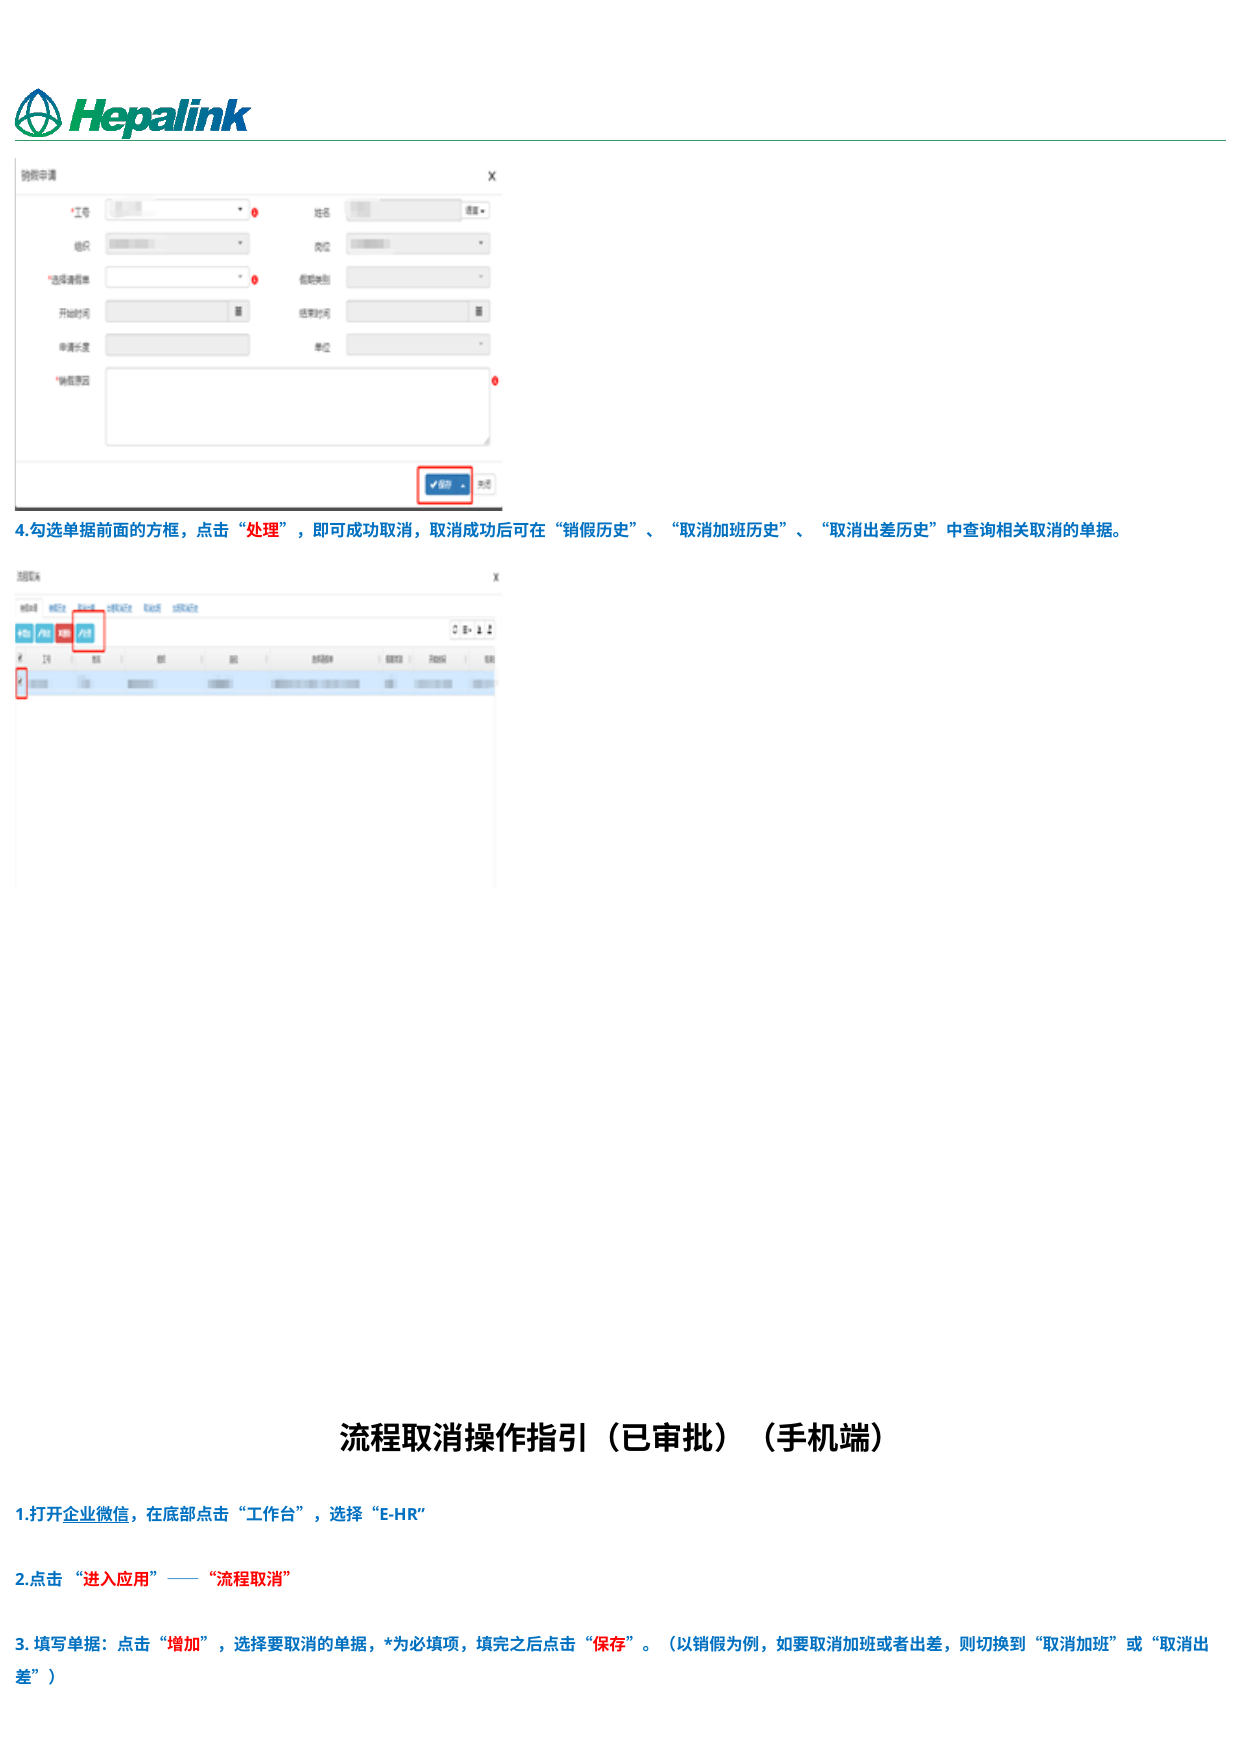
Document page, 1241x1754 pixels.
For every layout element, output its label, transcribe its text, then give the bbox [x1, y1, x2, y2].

picture [14, 158, 503, 511]
text 4.勾选单据前面的方框，点击“处理”，即可成功取消，取消成功后可在“销假历史”、“取消加班历史”、“取消出差历史”中查询相关取消的单据。 [15, 513, 1226, 546]
text 2.点击 “进入应用”——“流程取消” [15, 1562, 1226, 1595]
picture [14, 560, 503, 889]
picture [14, 88, 252, 139]
text 3. 填写单据：点击“增加”，选择要取消的单据，*为必填项，填完之后点击“保存”。（以销假为例，如要取消加班或者出差，则切换到“取消加班”或“取消出差”） [15, 1627, 1226, 1692]
text 1.打开企业微信，在底部点击“工作台”，选择“E-HR” [15, 1497, 1226, 1530]
text 流程取消操作指引（已审批）（手机端） [15, 1403, 1226, 1468]
